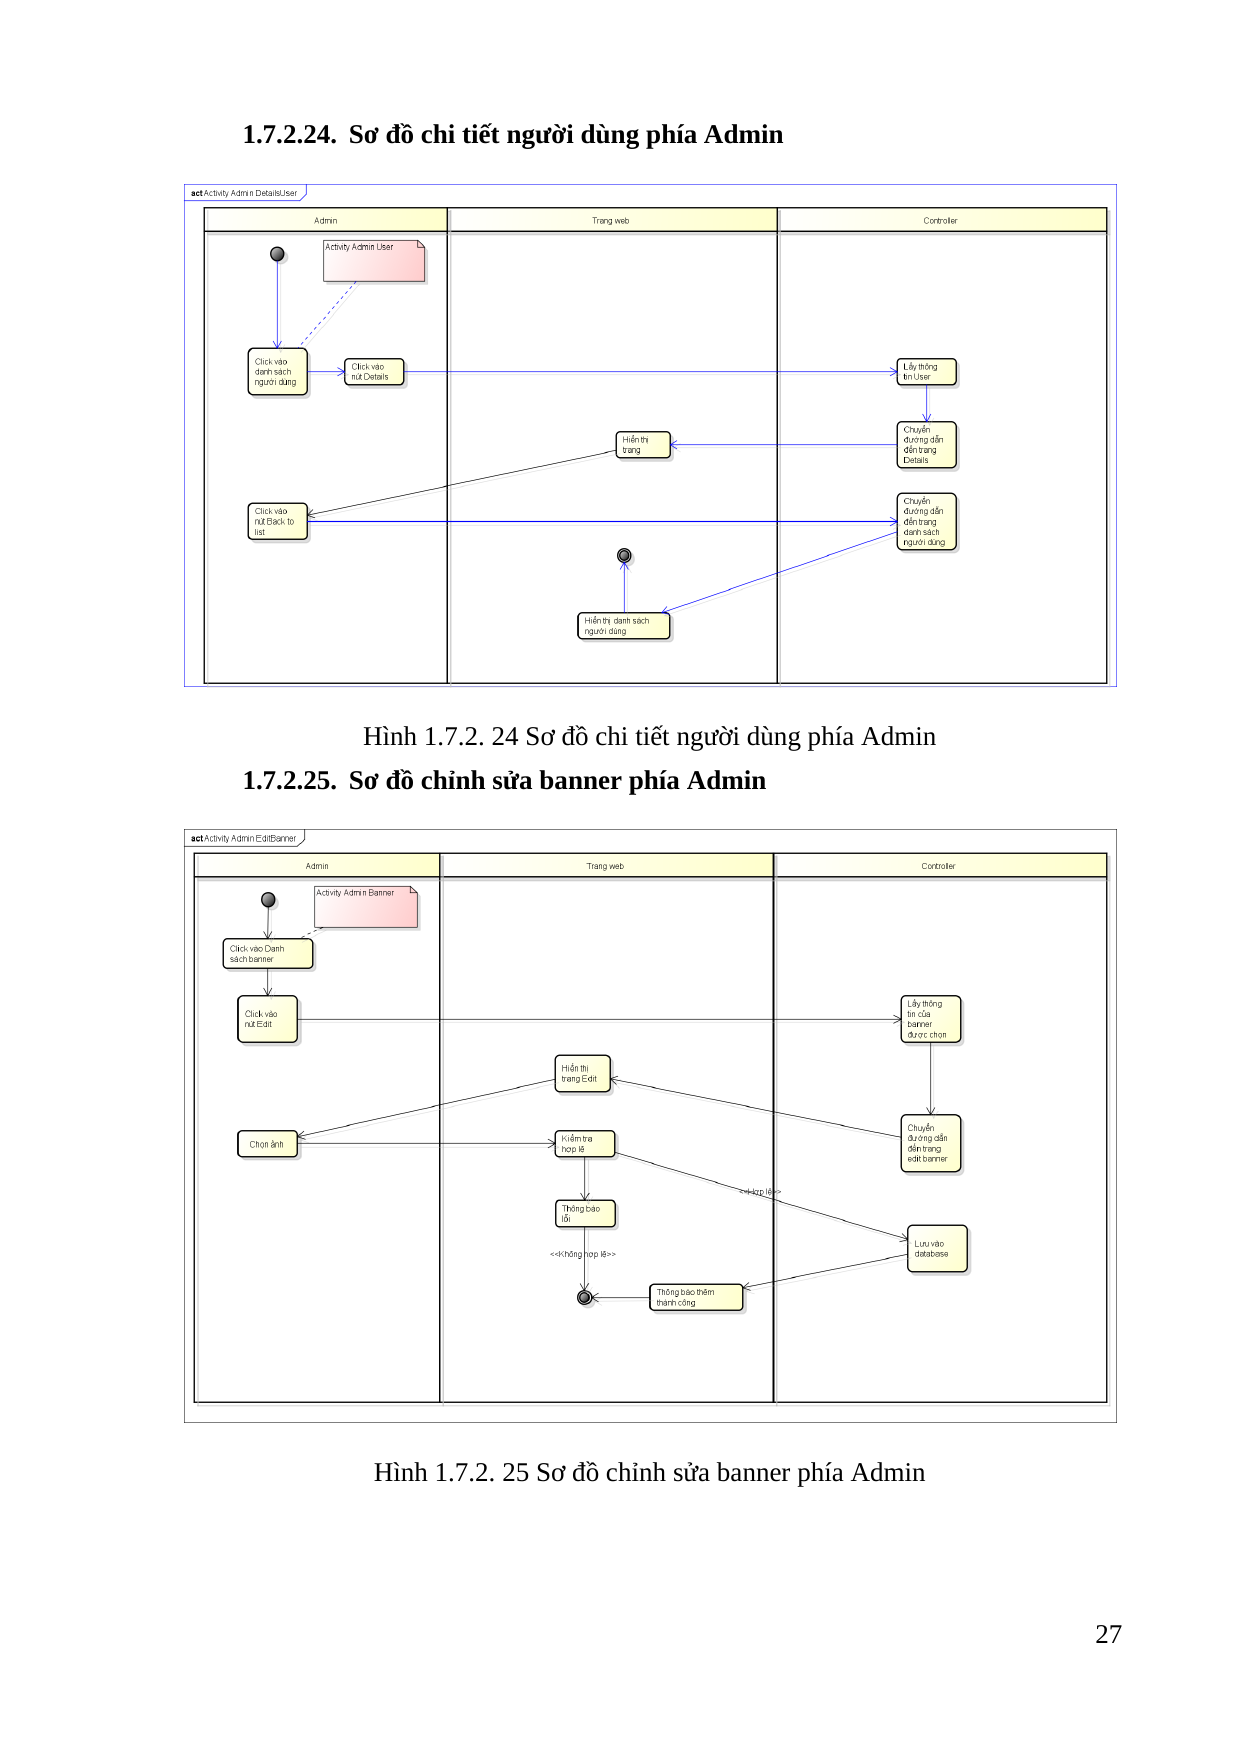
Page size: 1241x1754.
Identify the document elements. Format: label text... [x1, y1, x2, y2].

picture [177, 823, 1123, 1429]
subtitle Sơ đồ chỉnh sửa banner phía Admin [242, 764, 1122, 795]
picture [177, 177, 1123, 693]
subtitle Sơ đồ chi tiết người dùng phía Admin [242, 118, 1122, 149]
